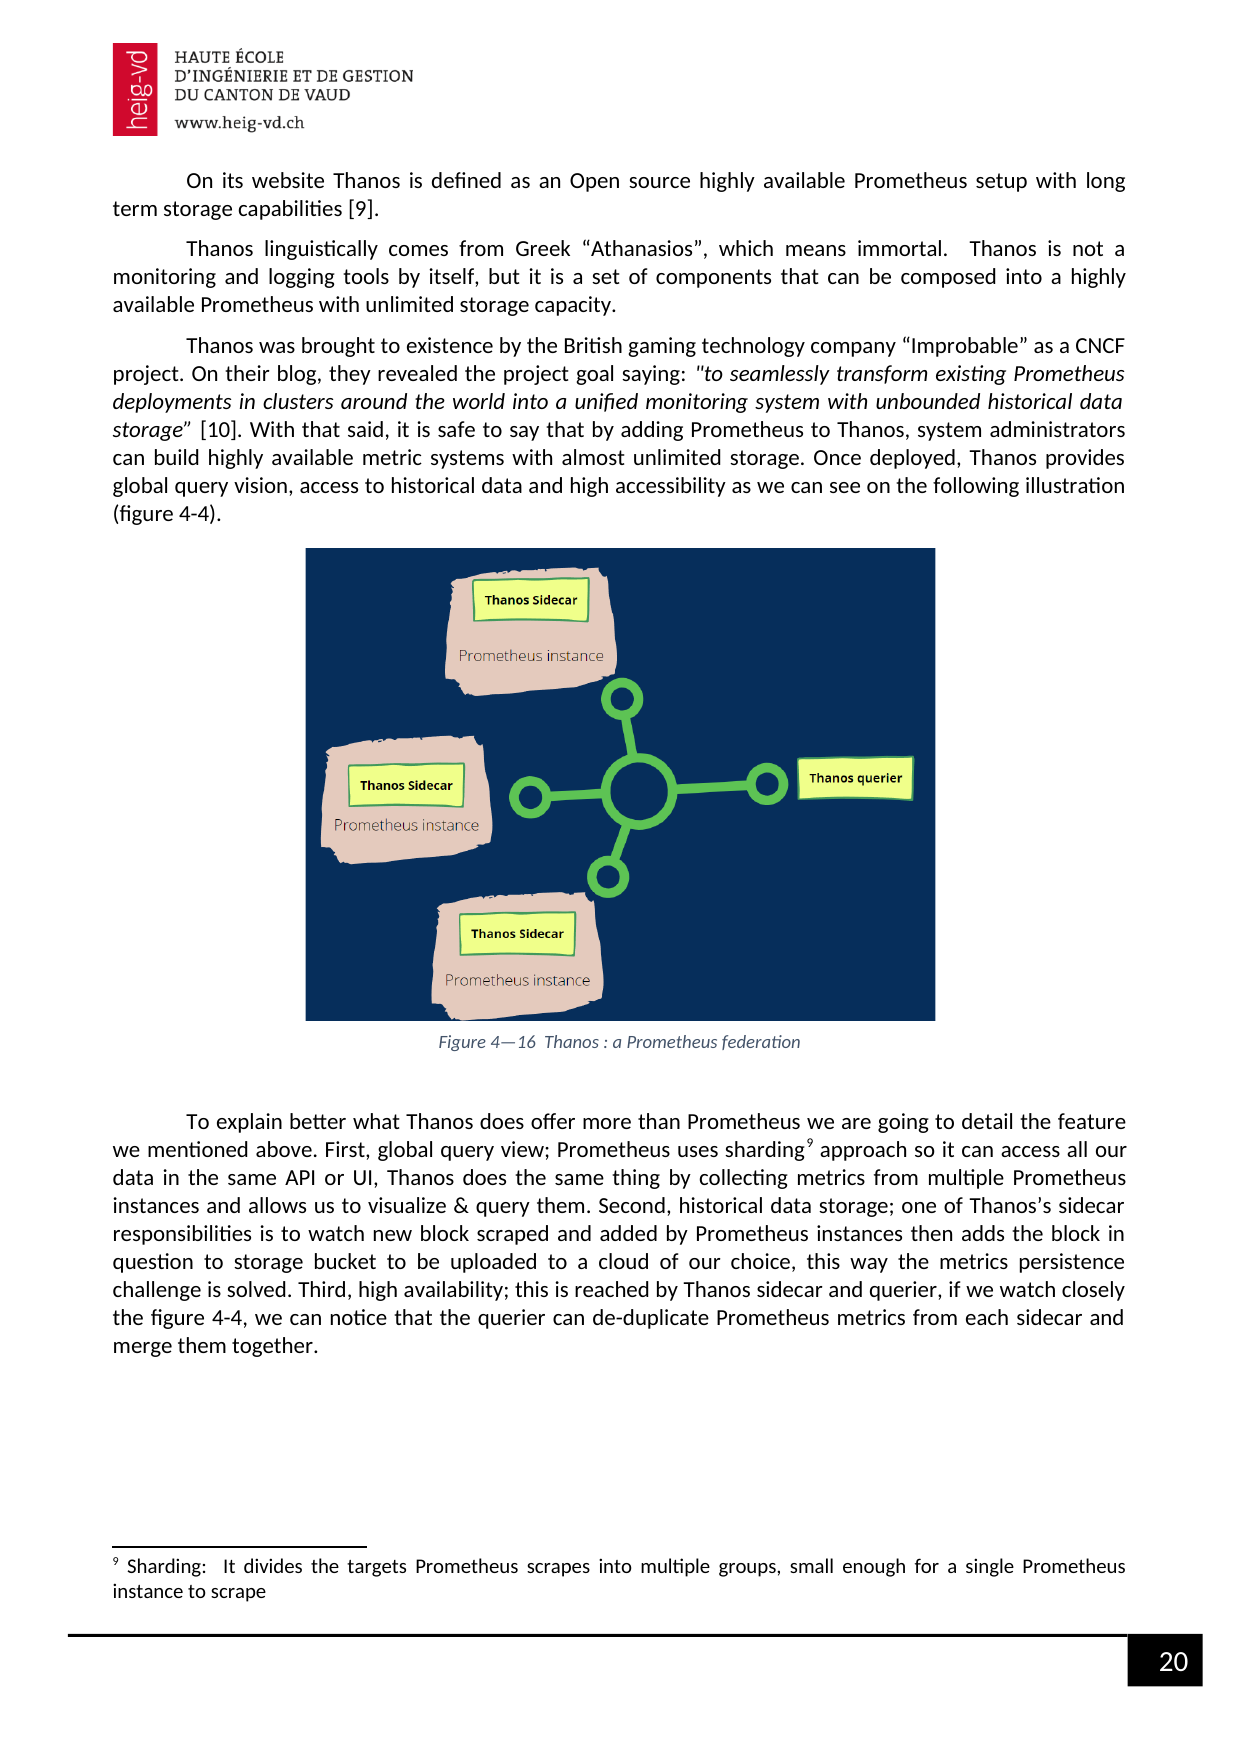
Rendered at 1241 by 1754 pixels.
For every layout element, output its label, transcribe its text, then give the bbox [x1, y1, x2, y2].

picture [305, 548, 936, 1021]
text To explain better what Thanos does offer more than Prometheus we are going to detail the feature we mentioned above. First, global query view; Prometheus uses sharding approach so it can access all our data in the same API or UI, Thanos does the same thing by collecting metrics from multiple Prometheus instances and allows us to visualize & query them. Second, historical data storage; one of Thanos’s sidecar responsibilities is to watch new block scraped and added by Prometheus instances then adds the block in question to storage bucket to be uploaded to a cloud of our choice, this way the metrics persistence challenge is solved. Third, high availability; this is reached by Thanos sidecar and querier, if we watch closely the figure 4-4, we can notice that the querier can de-duplicate Prometheus metrics from each sidecar and merge them together. [112, 1107, 1128, 1359]
text Thanos linguistically comes from Greek “Athanasios”, which means immortal. Thanos is not a monitoring and logging tools by itself, but it is a set of components that can be composed into a highly available Prometheus with unlimited storage capacity. [112, 234, 1128, 318]
picture [112, 43, 413, 136]
text On its website Thanos is defined as an Open source highly available Prometheus setup with long term storage capabilities. [112, 166, 1128, 222]
text Thanos was brought to existence by the British gaming technology company “Improbable” as a CNCF project. On their blog, they revealed the project goal saying: "to seamlessly transform existing Prometheus deployments in clusters around the world into a unified monitoring system with unbounded historical data storage” . With that said, it is safe to say that by adding Prometheus to Thanos, system administrators can build highly available metric systems with almost unlimited storage. Once deployed, Thanos provides global query vision, access to historical data and high accessibility as we can see on the following illustration (figure 4-4). [112, 331, 1128, 527]
